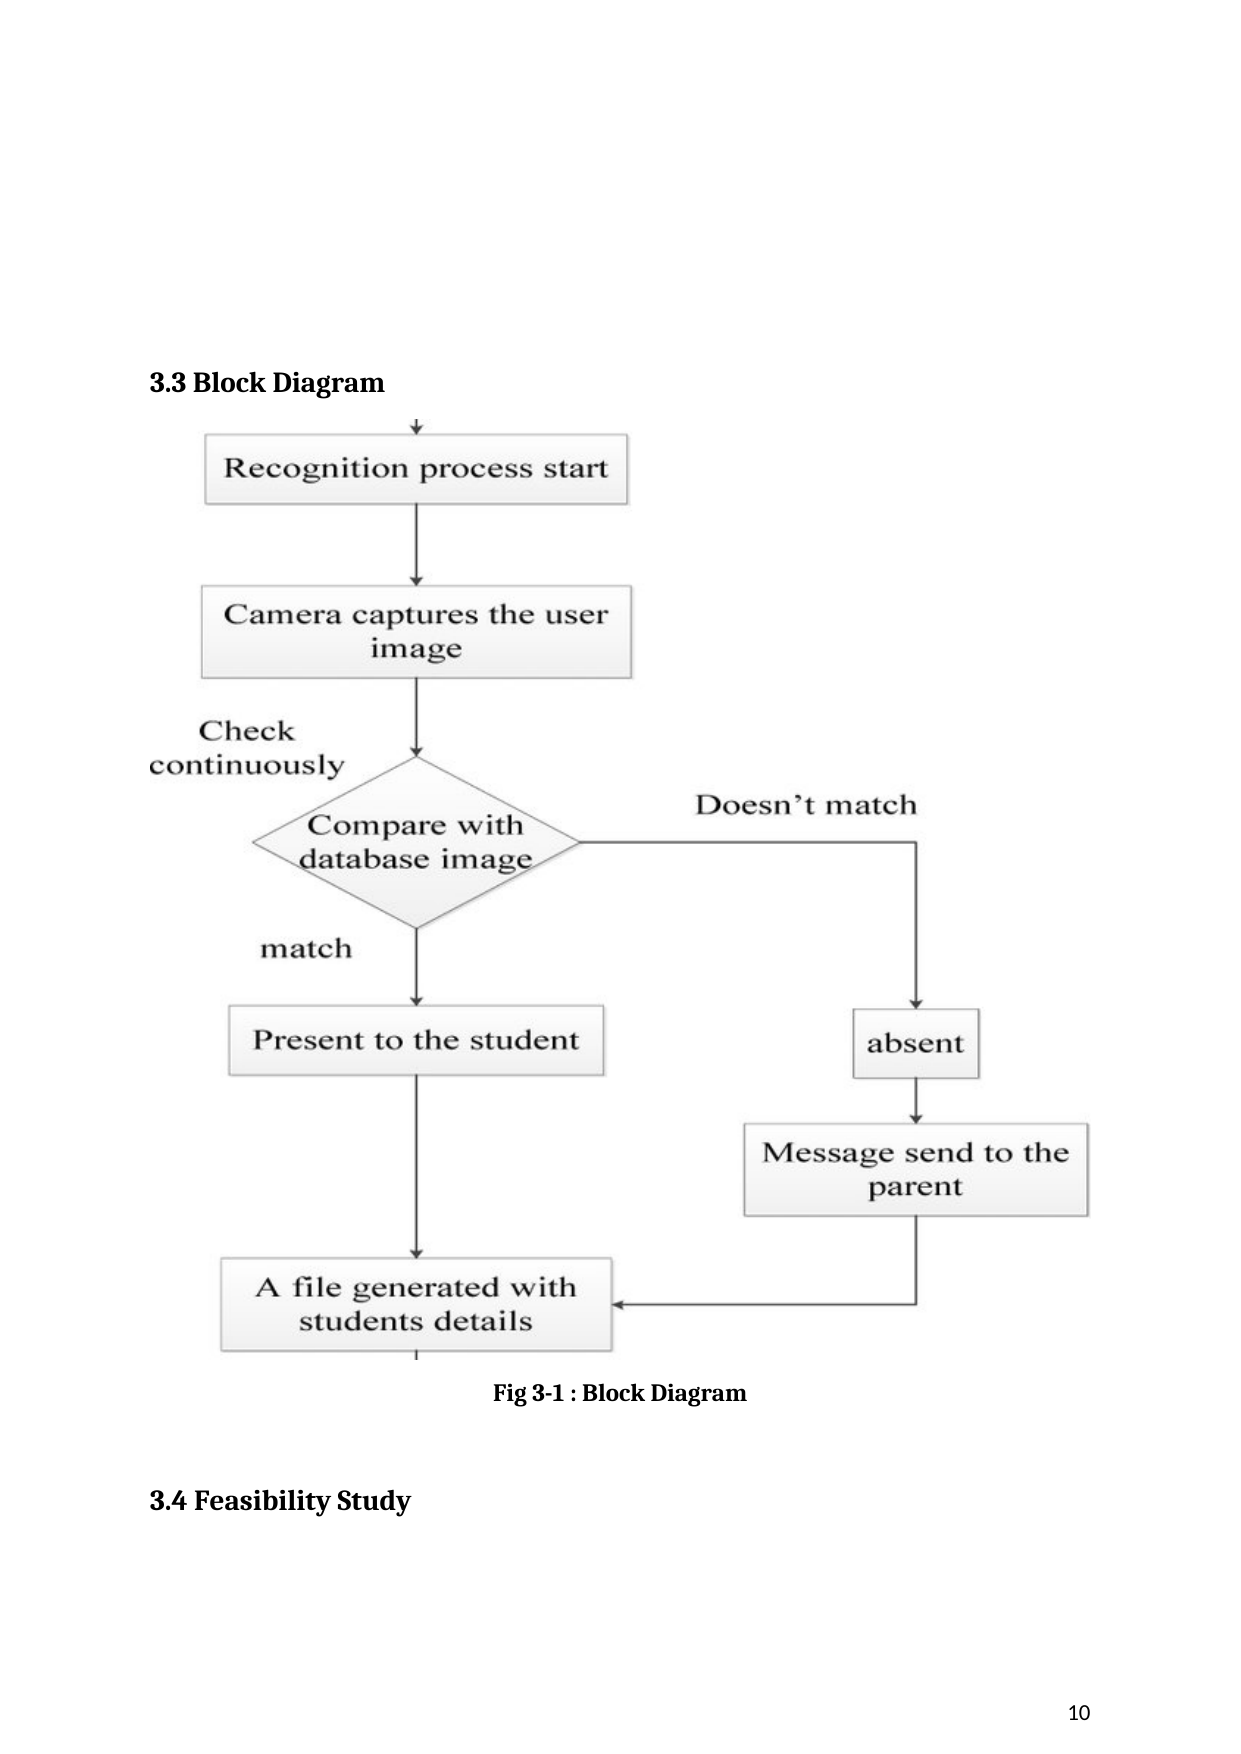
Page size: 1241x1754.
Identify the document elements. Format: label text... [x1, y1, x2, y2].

text 3.3 Block Diagram [150, 366, 1090, 400]
text 3.4 Feasibility Study [150, 1484, 1090, 1518]
text Fig 3-1 : Block Diagram [150, 1379, 1090, 1408]
picture [150, 419, 1091, 1360]
